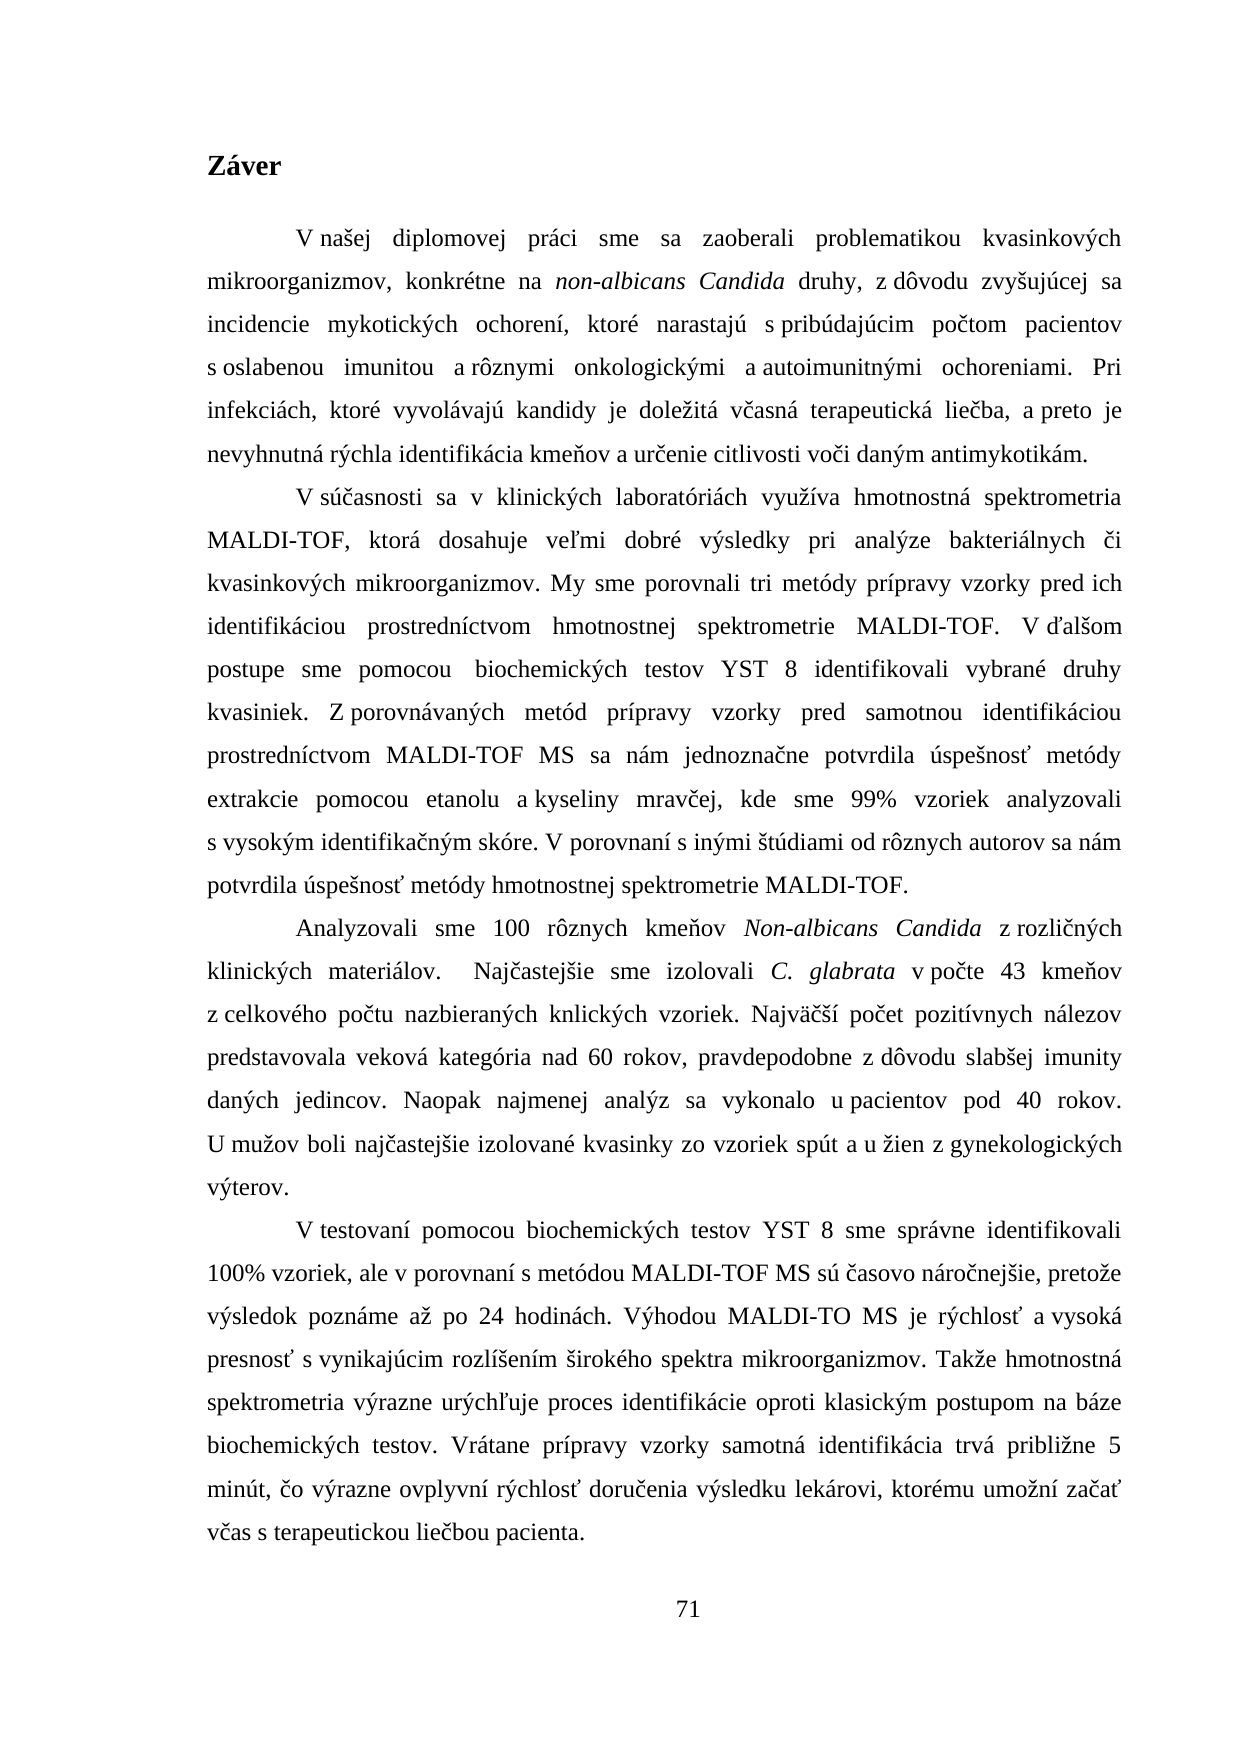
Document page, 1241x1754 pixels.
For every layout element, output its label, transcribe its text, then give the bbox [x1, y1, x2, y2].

list Záver [207, 148, 1122, 181]
text Analyzovali sme 100 rôznych kmeňov Non-albicans Candida z rozličných klinických materiálov. Najčastejšie sme izolovali C. glabrata v počte 43 kmeňov z celkového počtu nazbieraných knlických vzoriek. Najväčší počet pozitívnych nálezov predstavovala veková kategória nad 60 rokov, pravdepodobne z dôvodu slabšej imunity daných jedincov. Naopak najmenej analýz sa vykonalo u pacientov pod 40 rokov. U mužov boli najčastejšie izolované kvasinky zo vzoriek spút a u žien z gynekologických výterov. [207, 913, 1122, 1201]
text V našej diplomovej práci sme sa zaoberali problematikou kvasinkových mikroorganizmov, konkrétne na non-albicans Candida druhy, z dôvodu zvyšujúcej sa incidencie mykotických ochorení, ktoré narastajú s pribúdajúcim počtom pacientov s oslabenou imunitou a rôznymi onkologickými a autoimunitnými ochoreniami. Pri infekciách, ktoré vyvolávajú kandidy je doležitá včasná terapeutická liečba, a preto je nevyhnutná rýchla identifikácia kmeňov a určenie citlivosti voči daným antimykotikám. [207, 223, 1122, 467]
text V testovaní pomocou biochemických testov YST 8 sme správne identifikovali 100% vzoriek, ale v porovnaní s metódou MALDI-TOF MS sú časovo náročnejšie, pretože výsledok poznáme až po 24 hodinách. Výhodou MALDI-TO MS je rýchlosť a vysoká presnosť s vynikajúcim rozlíšením širokého spektra mikroorganizmov. Takže hmotnostná spektrometria výrazne urýchľuje proces identifikácie oproti klasickým postupom na báze biochemických testov. Vrátane prípravy vzorky samotná identifikácia trvá približne 5 minút, čo výrazne ovplyvní rýchlosť doručenia výsledku lekárovi, ktorému umožní začať včas s terapeutickou liečbou pacienta. [207, 1215, 1122, 1546]
text V súčasnosti sa v klinických laboratóriách využíva hmotnostná spektrometria MALDI-TOF, ktorá dosahuje veľmi dobré výsledky pri analýze bakteriálnych či kvasinkových mikroorganizmov. My sme porovnali tri metódy prípravy vzorky pred ich identifikáciou prostredníctvom hmotnostnej spektrometrie MALDI-TOF. V ďalšom postupe sme pomocou biochemických testov YST 8 identifikovali vybrané druhy kvasiniek. Z porovnávaných metód prípravy vzorky pred samotnou identifikáciou prostredníctvom MALDI-TOF MS sa nám jednoznačne potvrdila úspešnosť metódy extrakcie pomocou etanolu a kyseliny mravčej, kde sme 99% vzoriek analyzovali s vysokým identifikačným skóre. V porovnaní s inými štúdiami od rôznych autorov sa nám potvrdila úspešnosť metódy hmotnostnej spektrometrie MALDI-TOF. [207, 482, 1122, 899]
